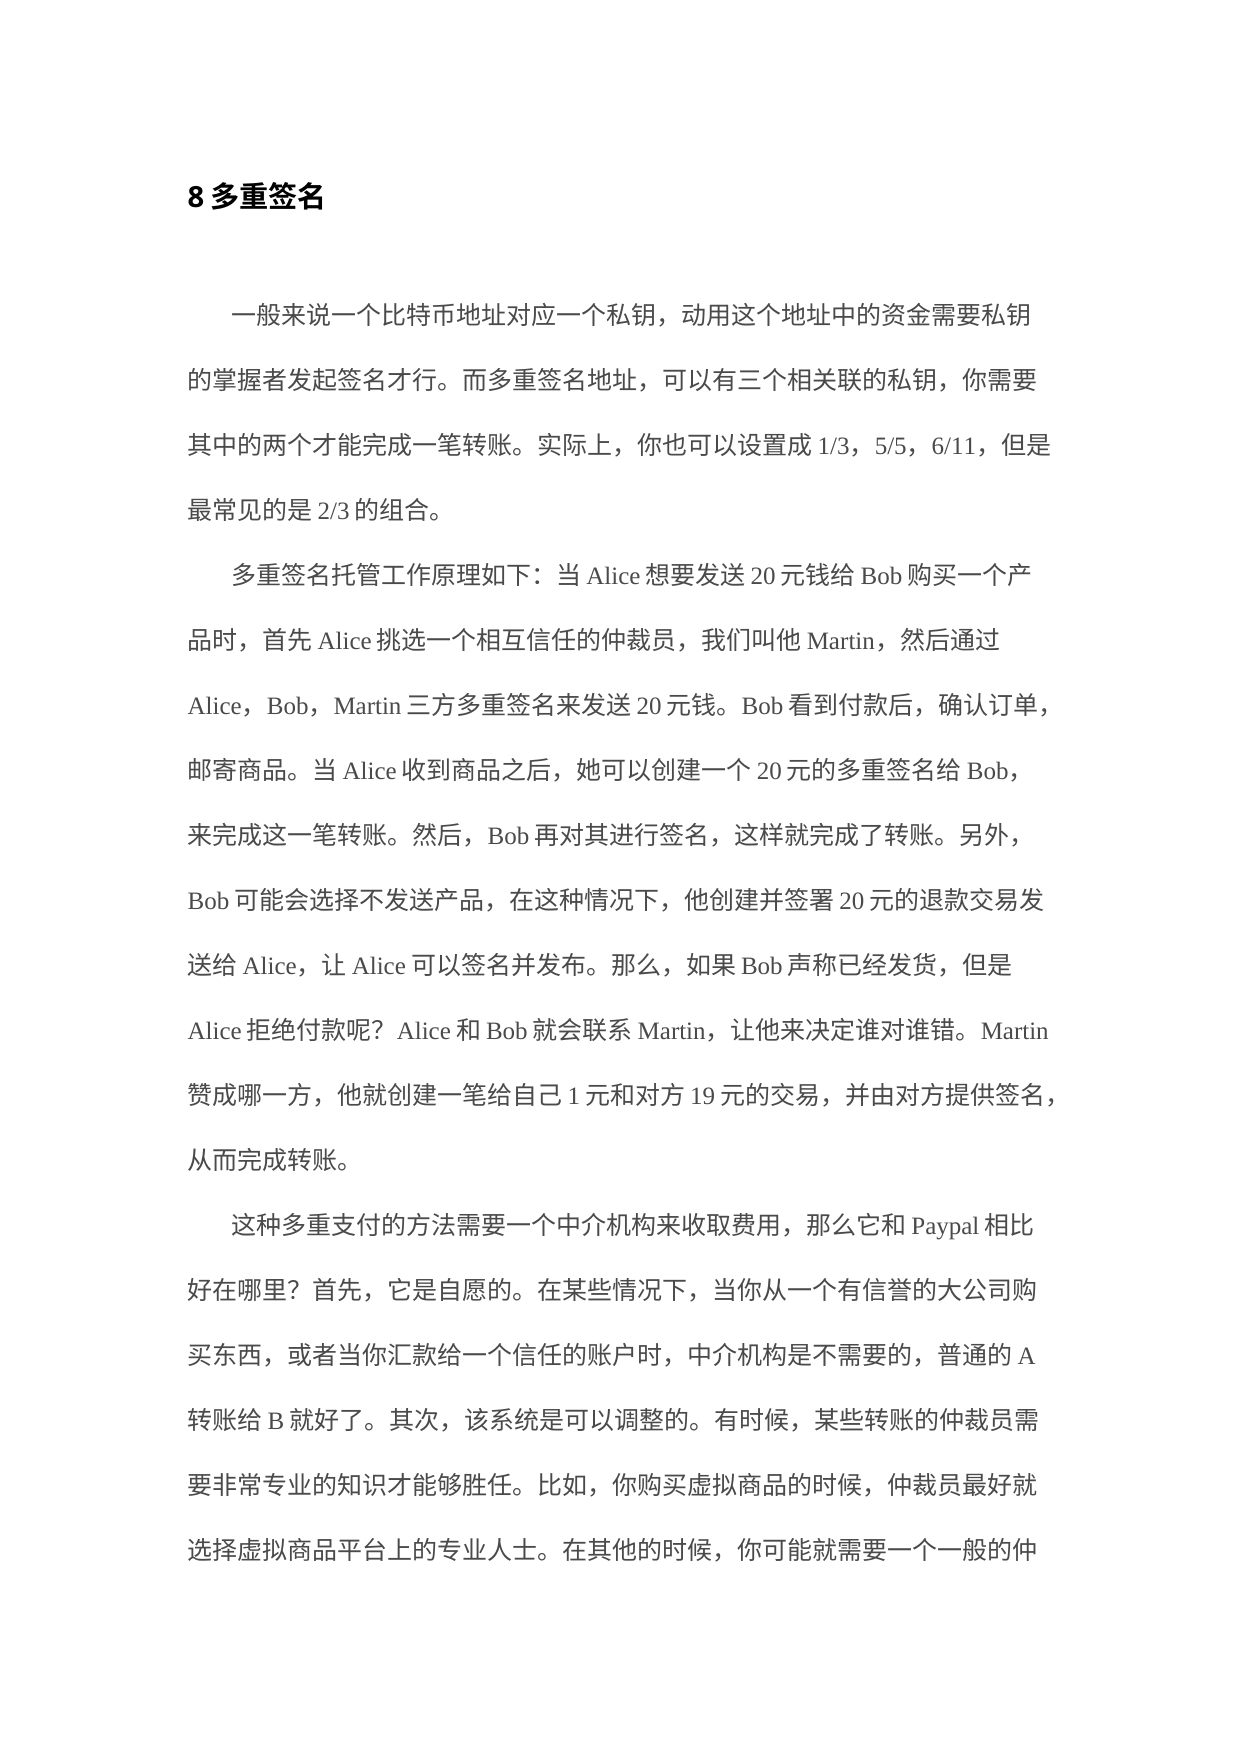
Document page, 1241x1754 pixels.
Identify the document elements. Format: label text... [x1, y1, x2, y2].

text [187, 1191, 1053, 1581]
text 一般来说一个比特币地址对应一个私钥，动用这个地址中的资金需要私钥的掌握者发起签名才行。而多重签名地址，可以有三个相关联的私钥，你需要其中的两个才能完成一笔转账。实际上，你也可以设置成1/3，5/5，6/11，但是最常见的是2/3的组合。 [187, 281, 1053, 541]
subtitle 8多重签名 [187, 162, 1053, 227]
text 多重签名托管工作原理如下：当Alice想要发送20元钱给Bob购买一个产品时，首先Alice挑选一个相互信任的仲裁员，我们叫他Martin，然后通过Alice，Bob，Martin三方多重签名来发送20元钱。Bob看到付款后，确认订单，邮寄商品。当Alice收到商品之后，她可以创建一个20元的多重签名给Bob，来完成这一笔转账。然后，Bob再对其进行签名，这样就完成了转账。另外，Bob可能会选择不发送产品，在这种情况下，他创建并签署20元的退款交易发送给Alice，让Alice可以签名并发布。那么，如果Bob声称已经发货，但是Alice拒绝付款呢？Alice和Bob就会联系Martin，让他来决定谁对谁错。Martin赞成哪一方，他就创建一笔给自己1元和对方19元的交易，并由对方提供签名，从而完成转账。 [187, 541, 1053, 1191]
